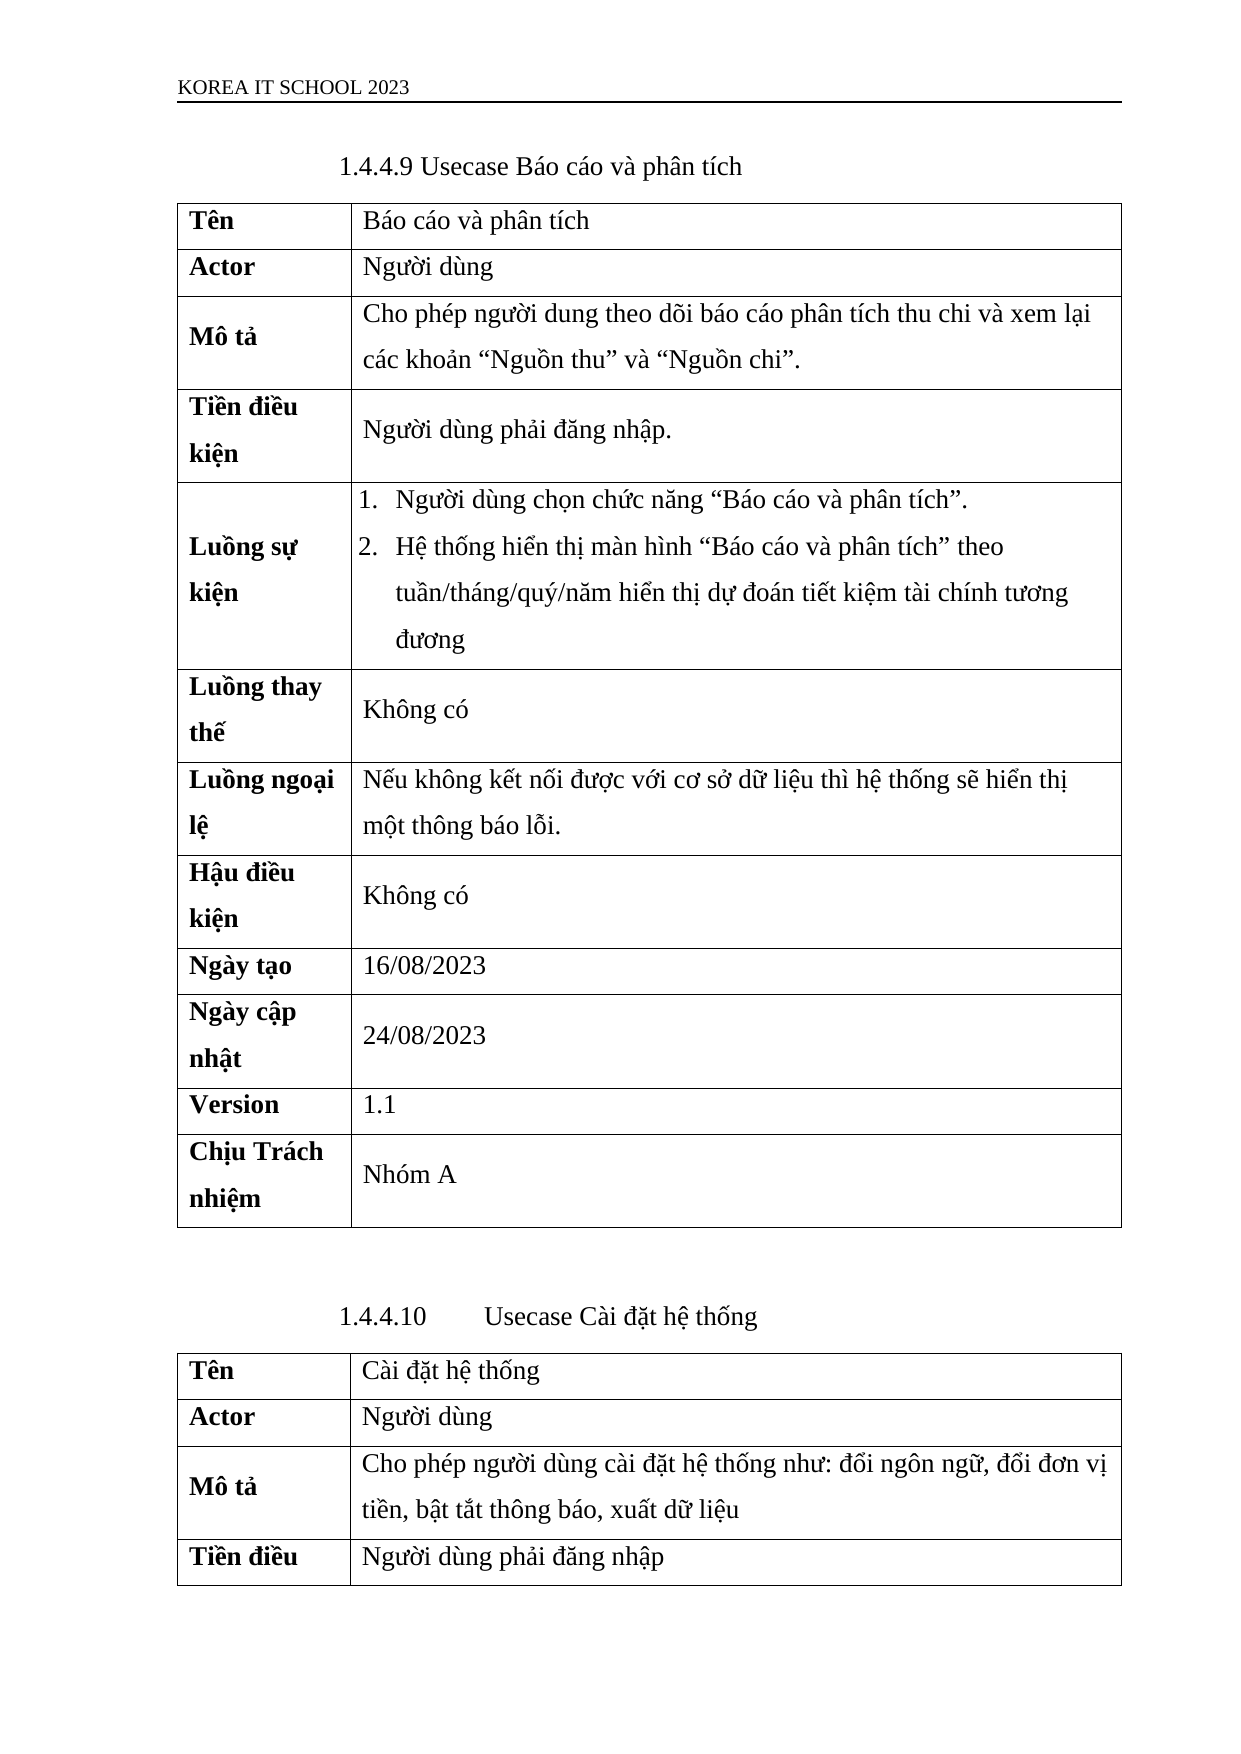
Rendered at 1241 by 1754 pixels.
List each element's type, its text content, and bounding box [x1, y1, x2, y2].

table_cell Nhóm A [352, 1135, 1121, 1227]
table_cell 16/08/2023 [352, 949, 1121, 994]
table_cell Ngày tạo [178, 949, 351, 994]
table_cell Tiền điều kiện [178, 390, 351, 482]
table_header Báo cáo và phân tích [352, 204, 1121, 249]
table_cell Luồng ngoại lệ [178, 763, 351, 855]
table_cell Ngày cập nhật [178, 995, 351, 1087]
table_cell Chịu Trách nhiệm [178, 1135, 351, 1227]
subtitle Usecase Báo cáo và phân tích [338, 150, 1122, 181]
table_cell Người dùng chọn chức năng “Báo cáo và phân tích”. Hệ thống hiển thị màn hình “Báo cáo và phân tích” theo tuần/tháng/quý/năm hiển thị dự đoán tiết kiệm tài chính tương đương [352, 483, 1121, 668]
table_cell Luồng thay thế [178, 670, 351, 762]
table_cell Mô tả [178, 297, 351, 389]
table_cell Người dùng [351, 1400, 1121, 1446]
table_header Tên [178, 204, 351, 249]
table_cell Người dùng [352, 250, 1121, 296]
table_cell 24/08/2023 [352, 995, 1121, 1087]
table_cell Version [178, 1089, 351, 1134]
table_cell Không có [352, 856, 1121, 948]
table_header Tên [178, 1354, 350, 1399]
table_cell Cho phép người dung theo dõi báo cáo phân tích thu chi và xem lại các khoản “Nguồn thu” và “Nguồn chi”. [352, 297, 1121, 389]
table_cell Nếu không kết nối được với cơ sở dữ liệu thì hệ thống sẽ hiển thị một thông báo lỗi. [352, 763, 1121, 855]
table_cell Luồng sự kiện [178, 483, 351, 668]
table_cell 1.1 [352, 1089, 1121, 1134]
table_cell Hậu điều kiện [178, 856, 351, 948]
table_cell Tiền điều kiện [178, 1540, 350, 1585]
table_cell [351, 1540, 1121, 1585]
subtitle Usecase Cài đặt hệ thống [338, 1300, 1122, 1331]
table_cell Người dùng phải đăng nhập. [352, 390, 1121, 482]
table_header Cài đặt hệ thống [351, 1354, 1121, 1399]
table_cell Cho phép người dùng cài đặt hệ thống như: đổi ngôn ngữ, đổi đơn vị tiền, bật tắt thông báo, xuất dữ liệu [351, 1447, 1121, 1539]
table_cell Actor [178, 1400, 350, 1446]
table_cell Mô tả [178, 1447, 350, 1539]
table_cell Không có [352, 670, 1121, 762]
table_cell Actor [178, 250, 351, 296]
